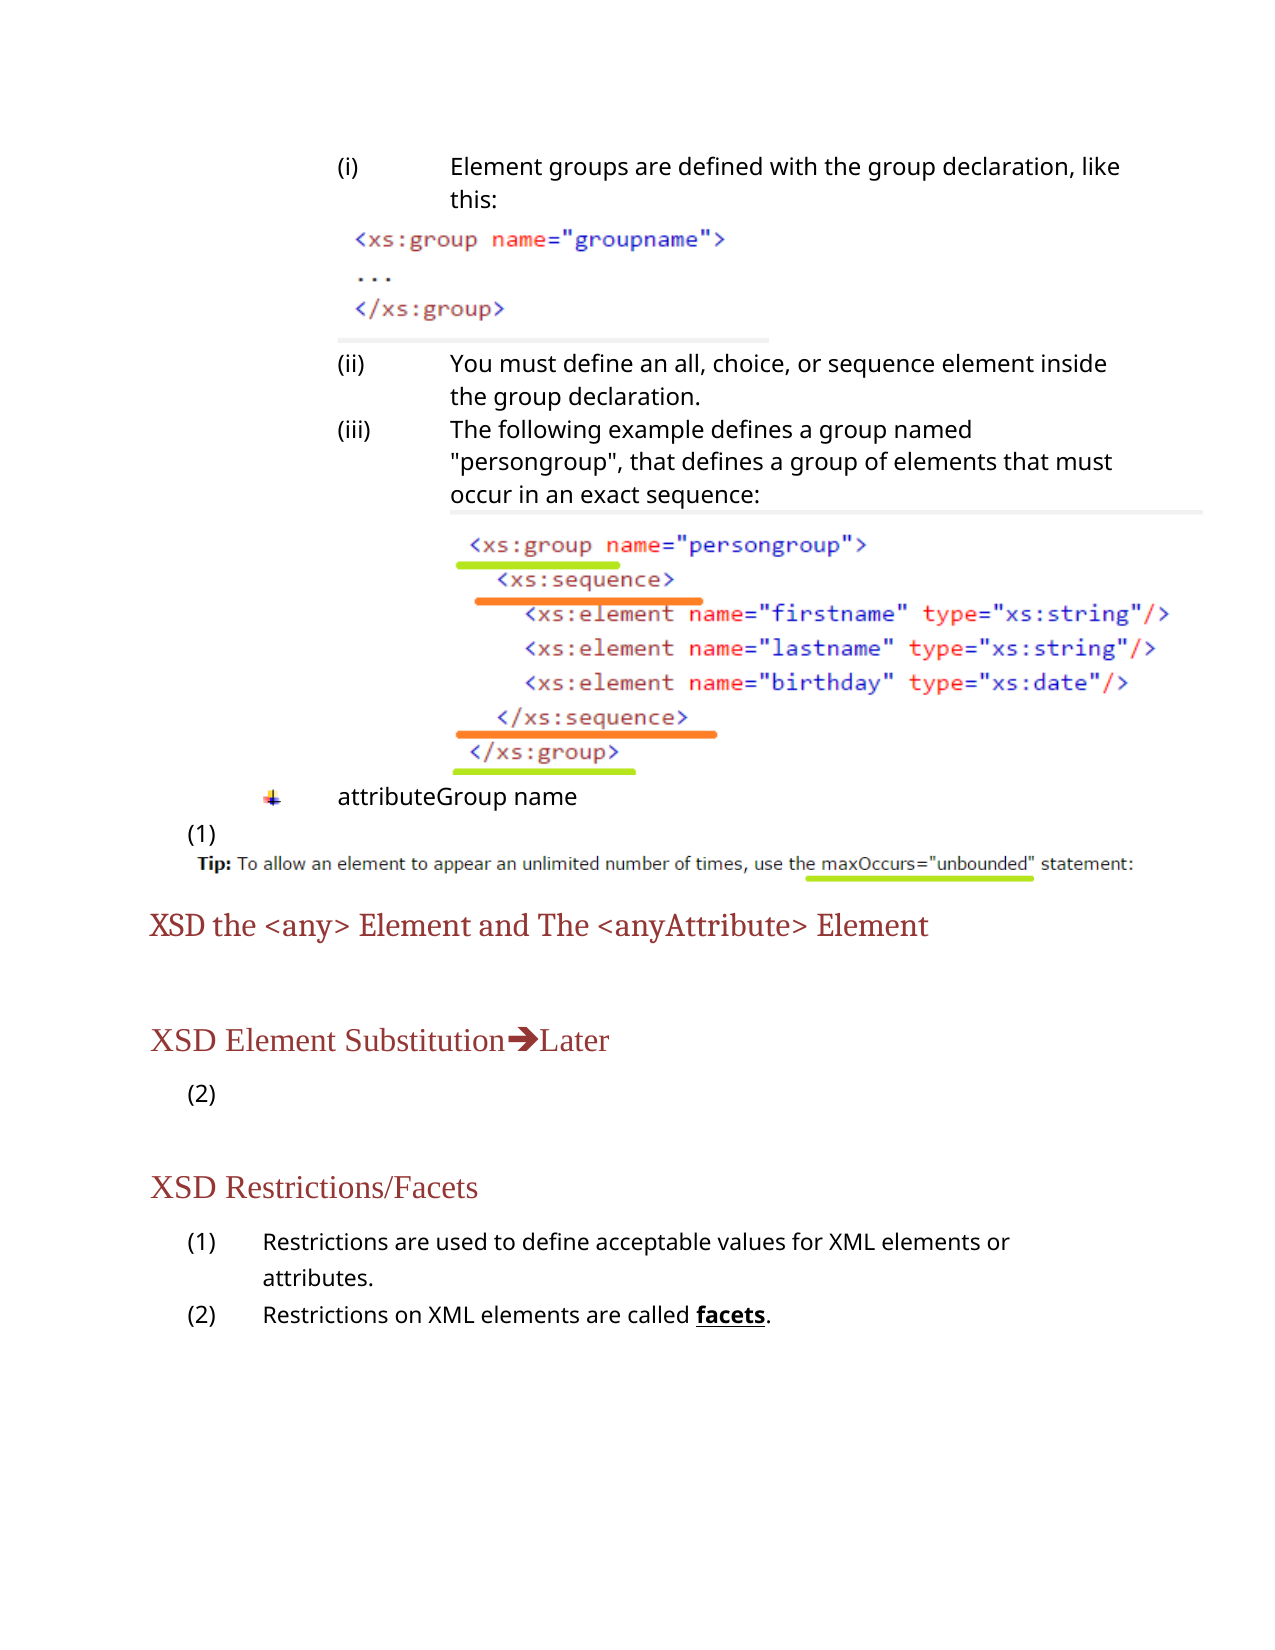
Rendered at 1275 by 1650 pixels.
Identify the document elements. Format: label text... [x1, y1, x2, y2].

picture [263, 788, 281, 806]
picture [337, 220, 769, 343]
list Restrictions are used to define acceptable values for XML elements or attributes. [187, 1225, 1125, 1293]
list attributeGroup name [262, 779, 1125, 812]
list Restrictions on XML elements are called facets. [187, 1298, 1125, 1331]
list Element groups are defined with the group declaration, like this: [337, 150, 450, 215]
subtitle XSD Element SubstitutionLater [150, 1020, 1125, 1058]
picture [187, 849, 1163, 891]
list Element groups are defined with the group declaration, like this: [497, 150, 1125, 215]
subtitle XSD Restrictions/Facets [150, 1168, 1125, 1206]
subtitle XSD the <any> Element and The <anyAttribute> Element [150, 906, 1125, 944]
picture [450, 510, 1204, 775]
list You must define an all, choice, or sequence element inside the group declaration. [708, 347, 1125, 412]
list You must define an all, choice, or sequence element inside the group declaration. [337, 347, 450, 412]
